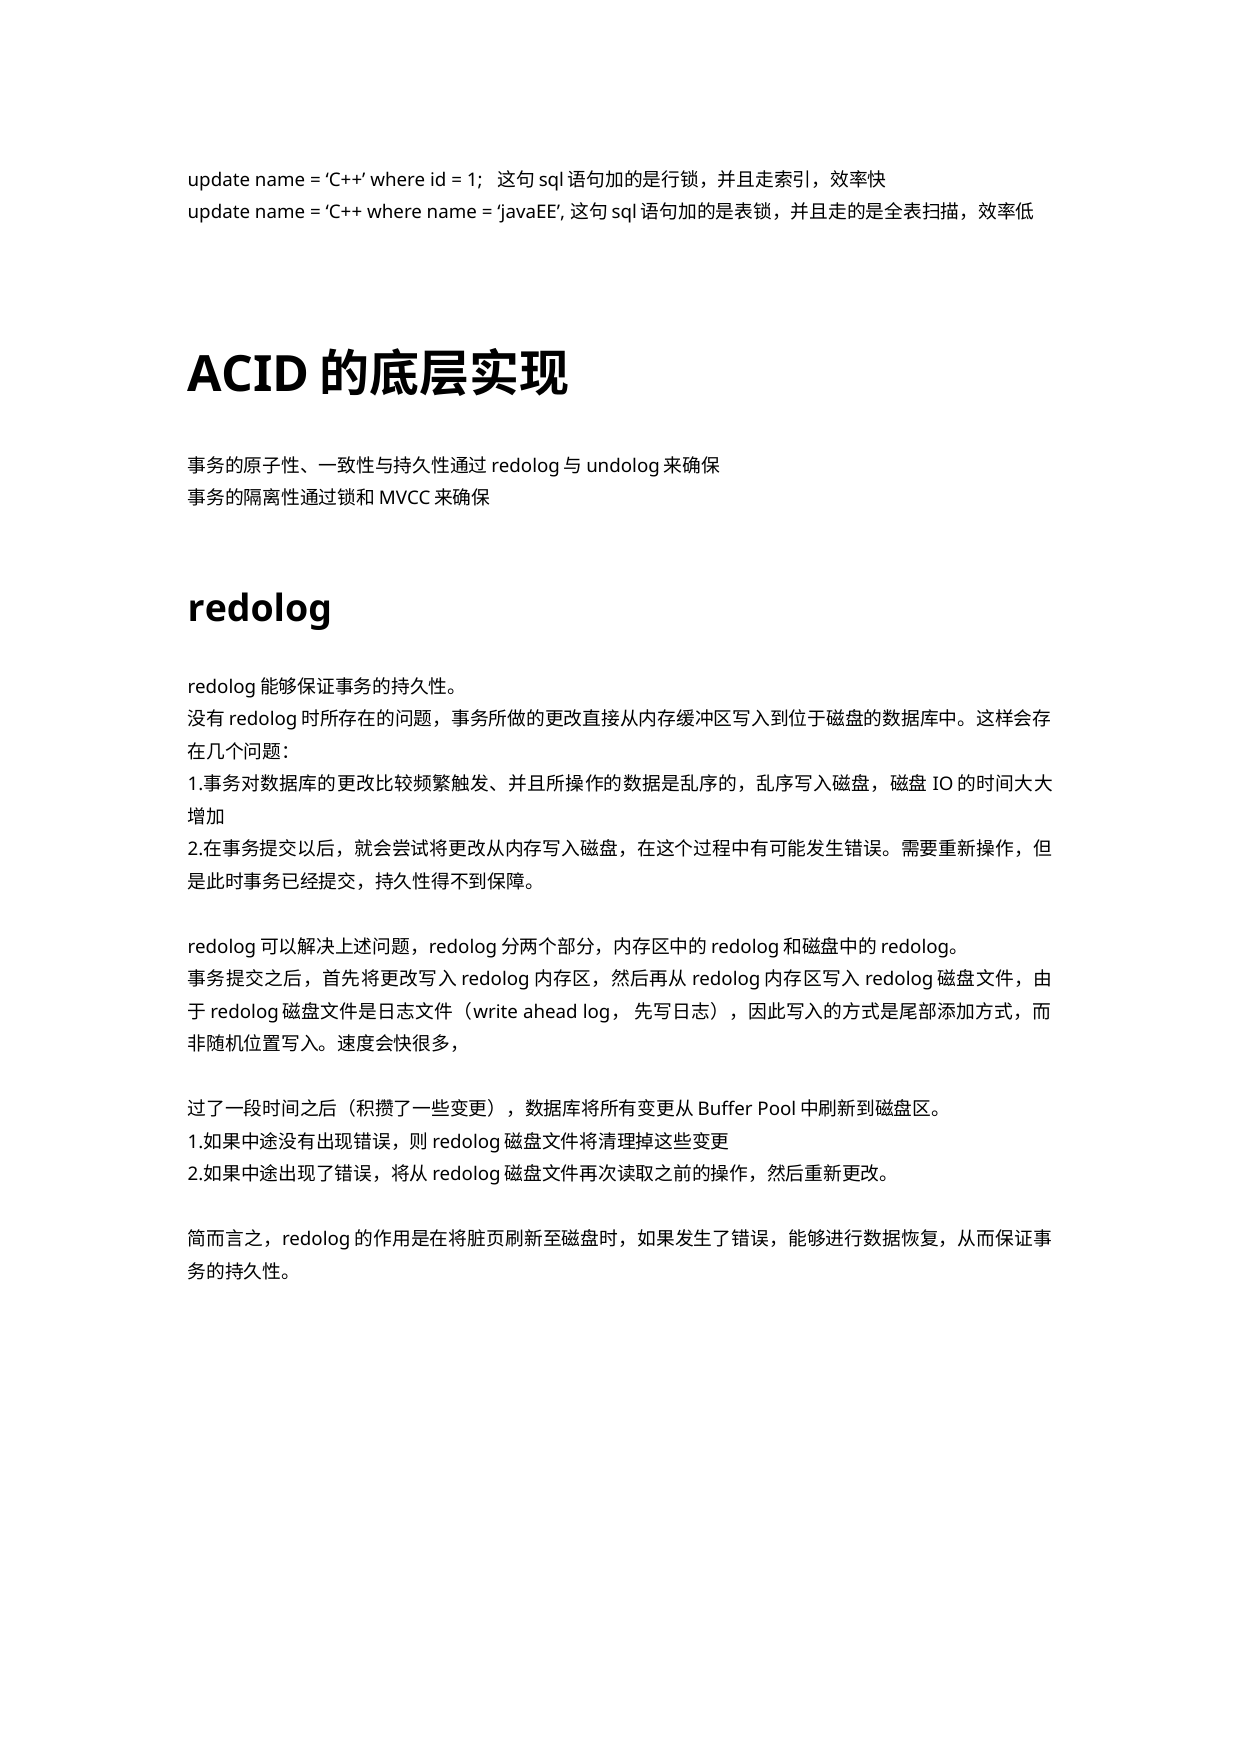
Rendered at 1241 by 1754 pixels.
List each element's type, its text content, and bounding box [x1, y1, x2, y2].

text 事务提交之后，首先将更改写入redolog内存区，然后再从redolog内存区写入redolog磁盘文件，由于redolog磁盘文件是日志文件（write ahead log， 先写日志），因此写入的方式是尾部添加方式，而非随机位置写入。速度会快很多， [187, 961, 1053, 1059]
subtitle ACID的底层实现 [187, 321, 1053, 419]
text update name = ‘C++ where name = ‘javaEE’, 这句sql语句加的是表锁，并且走的是全表扫描，效率低 [187, 194, 1053, 227]
text 1.事务对数据库的更改比较频繁触发、并且所操作的数据是乱序的，乱序写入磁盘，磁盘IO的时间大大增加 [187, 766, 1053, 831]
text update name = ‘C++’ where id = 1; 这句sql语句加的是行锁，并且走索引，效率快 [187, 162, 1053, 194]
text 事务的原子性、一致性与持久性通过redolog与undolog来确保 [187, 448, 1053, 480]
text 事务的隔离性通过锁和MVCC来确保 [187, 480, 1053, 513]
subtitle redolog [187, 574, 1053, 639]
text 没有redolog时所存在的问题，事务所做的更改直接从内存缓冲区写入到位于磁盘的数据库中。这样会存在几个问题： [187, 701, 1053, 766]
text 2.在事务提交以后，就会尝试将更改从内存写入磁盘，在这个过程中有可能发生错误。需要重新操作，但是此时事务已经提交，持久性得不到保障。 [187, 831, 1053, 896]
text 过了一段时间之后（积攒了一些变更），数据库将所有变更从Buffer Pool中刷新到磁盘区。 [187, 1091, 1053, 1124]
text 简而言之，redolog的作用是在将脏页刷新至磁盘时，如果发生了错误，能够进行数据恢复，从而保证事务的持久性。 [187, 1221, 1053, 1286]
text redolog可以解决上述问题，redolog分两个部分，内存区中的redolog和磁盘中的redolog。 [187, 929, 1053, 961]
text 2.如果中途出现了错误，将从redolog磁盘文件再次读取之前的操作，然后重新更改。 [187, 1156, 1053, 1189]
text redolog能够保证事务的持久性。 [187, 669, 1053, 701]
text 1.如果中途没有出现错误，则redolog磁盘文件将清理掉这些变更 [187, 1124, 1053, 1156]
